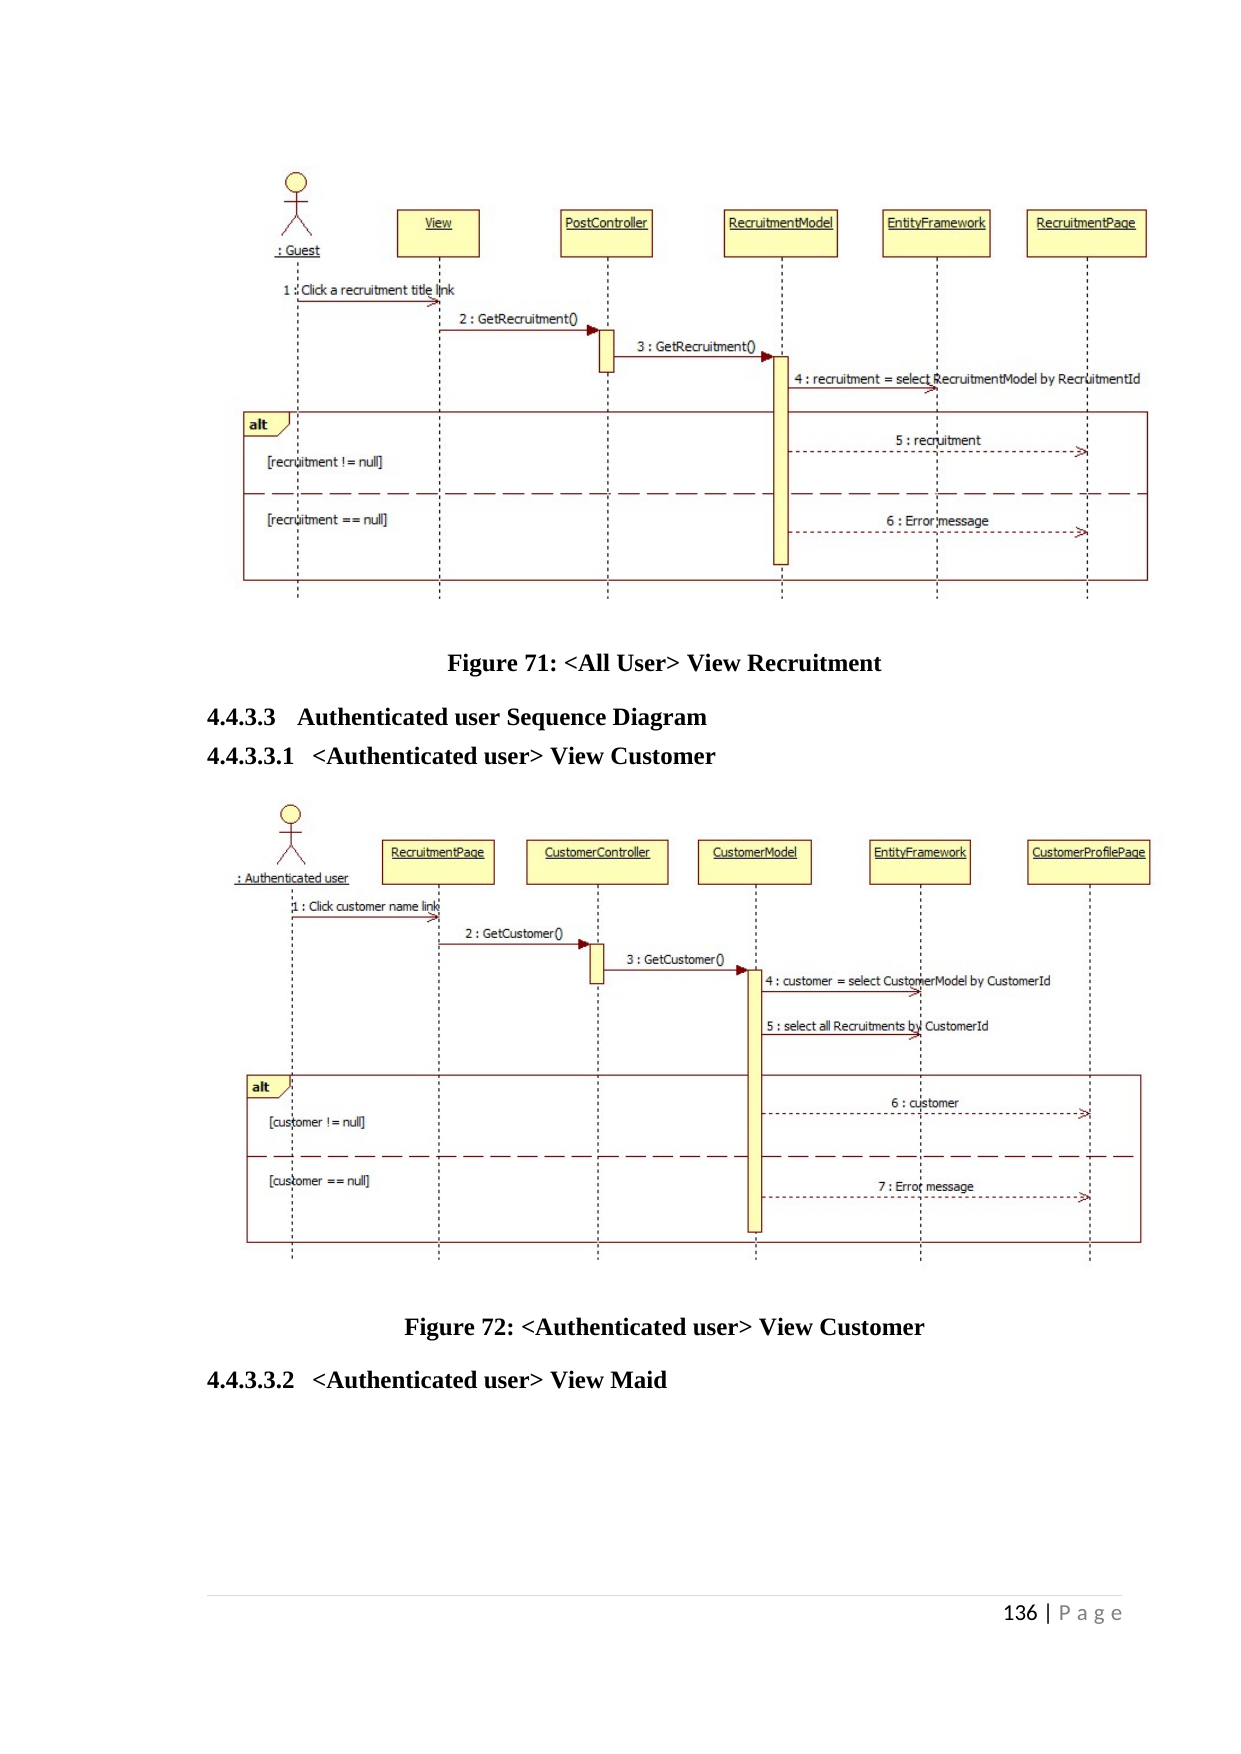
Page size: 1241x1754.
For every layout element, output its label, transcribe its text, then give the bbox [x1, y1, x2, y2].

subtitle Figure 71: <All User> View Recruitment [207, 648, 1122, 676]
subtitle Authenticated user Sequence Diagram [207, 702, 1122, 730]
subtitle Figure 72: <Authenticated user> View Customer [207, 1312, 1122, 1340]
subtitle <Authenticated user> View Customer [207, 741, 1122, 769]
subtitle <Authenticated user> View Maid [207, 1366, 1122, 1394]
picture [206, 147, 1170, 623]
picture [206, 782, 1173, 1287]
